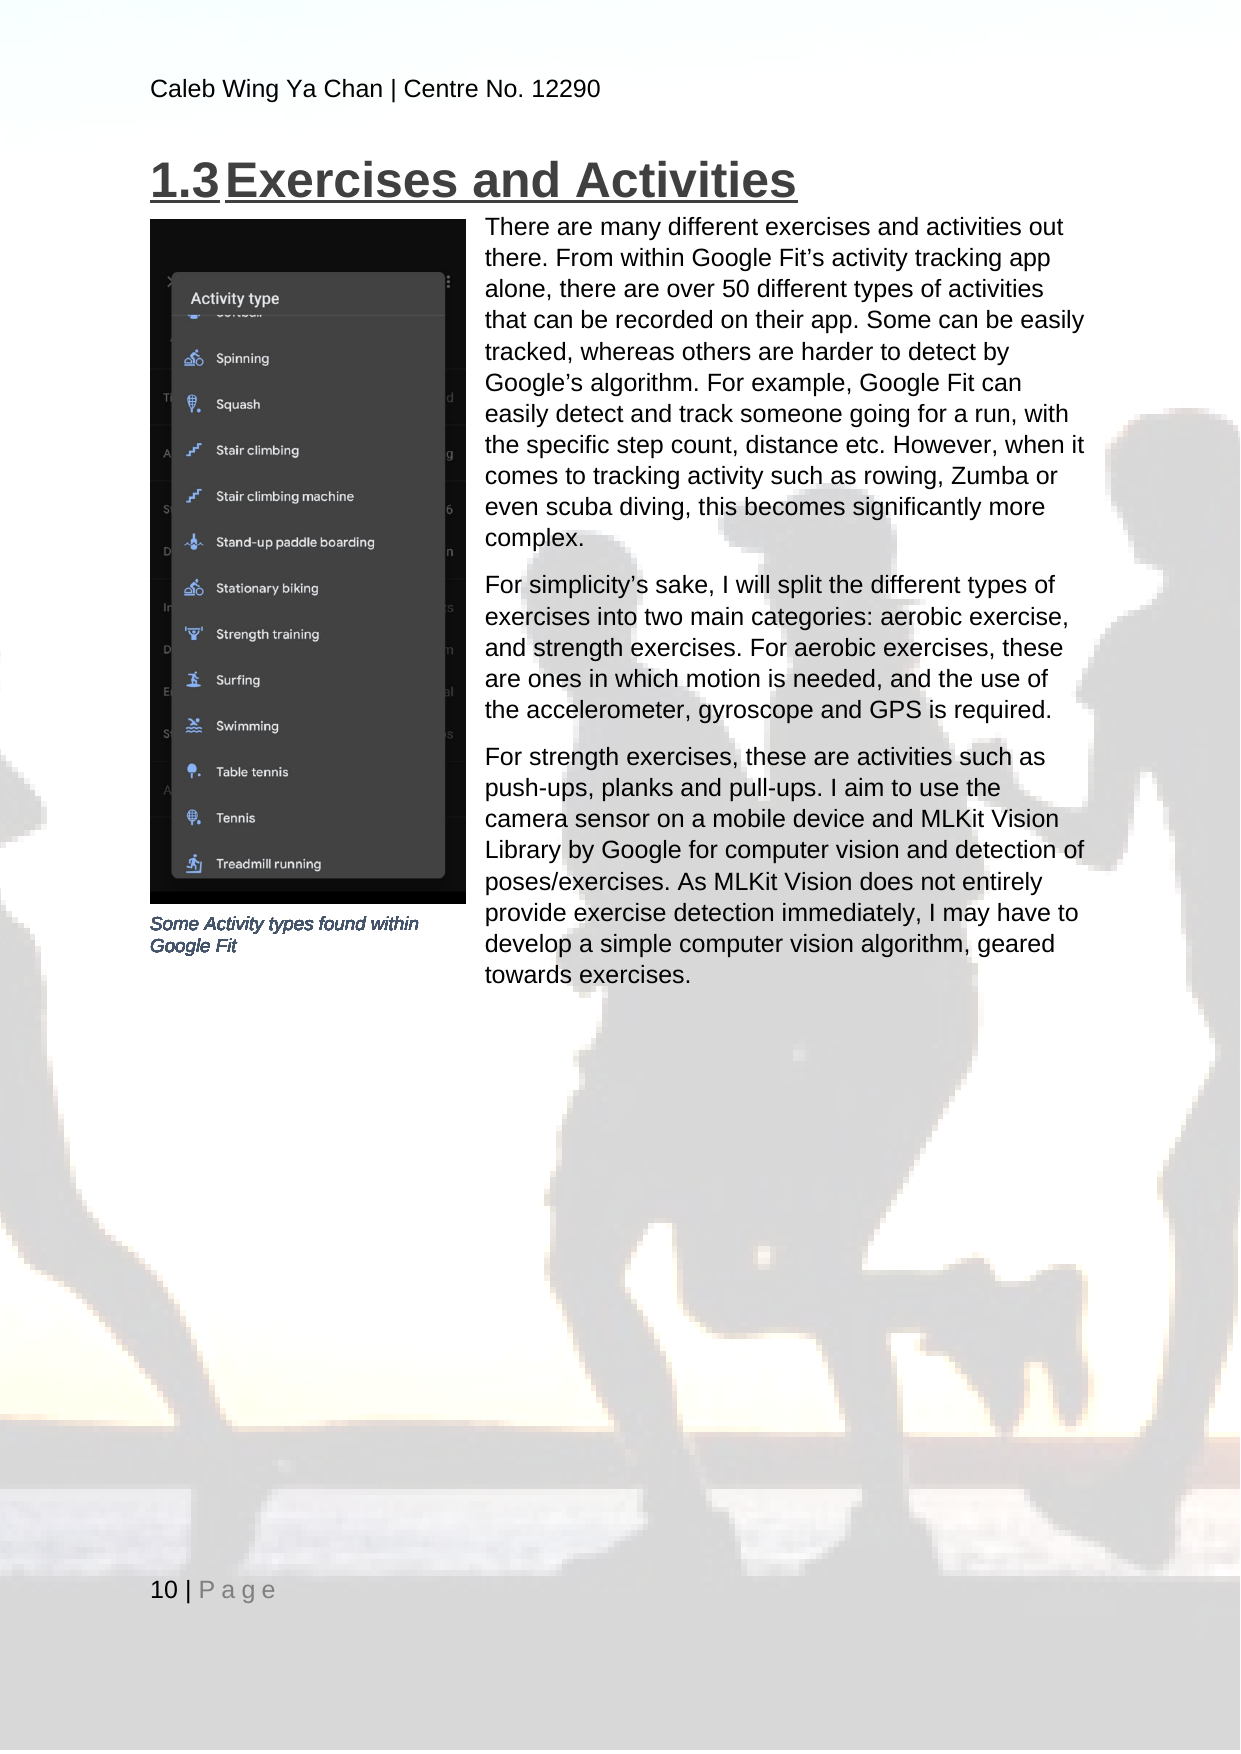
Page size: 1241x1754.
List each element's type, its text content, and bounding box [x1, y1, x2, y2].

picture [150, 219, 466, 904]
text There are many different exercises and activities out there. From within Google Fit’s activity tracking app alone, there are over 50 different types of activities that can be recorded on their app. Some can be easily tracked, whereas others are harder to detect by Google’s algorithm. For example, Google Fit can easily detect and track someone going for a run, with the specific step count, distance etc. However, when it comes to tracking activity such as rowing, Zumba or even scuba diving, this becomes significantly more complex. [150, 212, 1090, 551]
text For simplicity’s sake, I will split the different types of exercises into two main categories: aerobic exercise, and strength exercises. For aerobic exercises, these are ones in which motion is needed, and the use of the accelerometer, gyroscope and GPS is required. [466, 570, 1090, 723]
subtitle Exercises and Activities [150, 150, 1090, 208]
text For strength exercises, these are activities such as push-ups, planks and pull-ups. I aim to use the camera sensor on a mobile device and MLKit Vision Library by Google for computer vision and detection of poses/exercises. As MLKit Vision does not entirely provide exercise detection immediately, I may have to develop a simple computer vision algorithm, geared towards exercises. [150, 742, 1090, 988]
